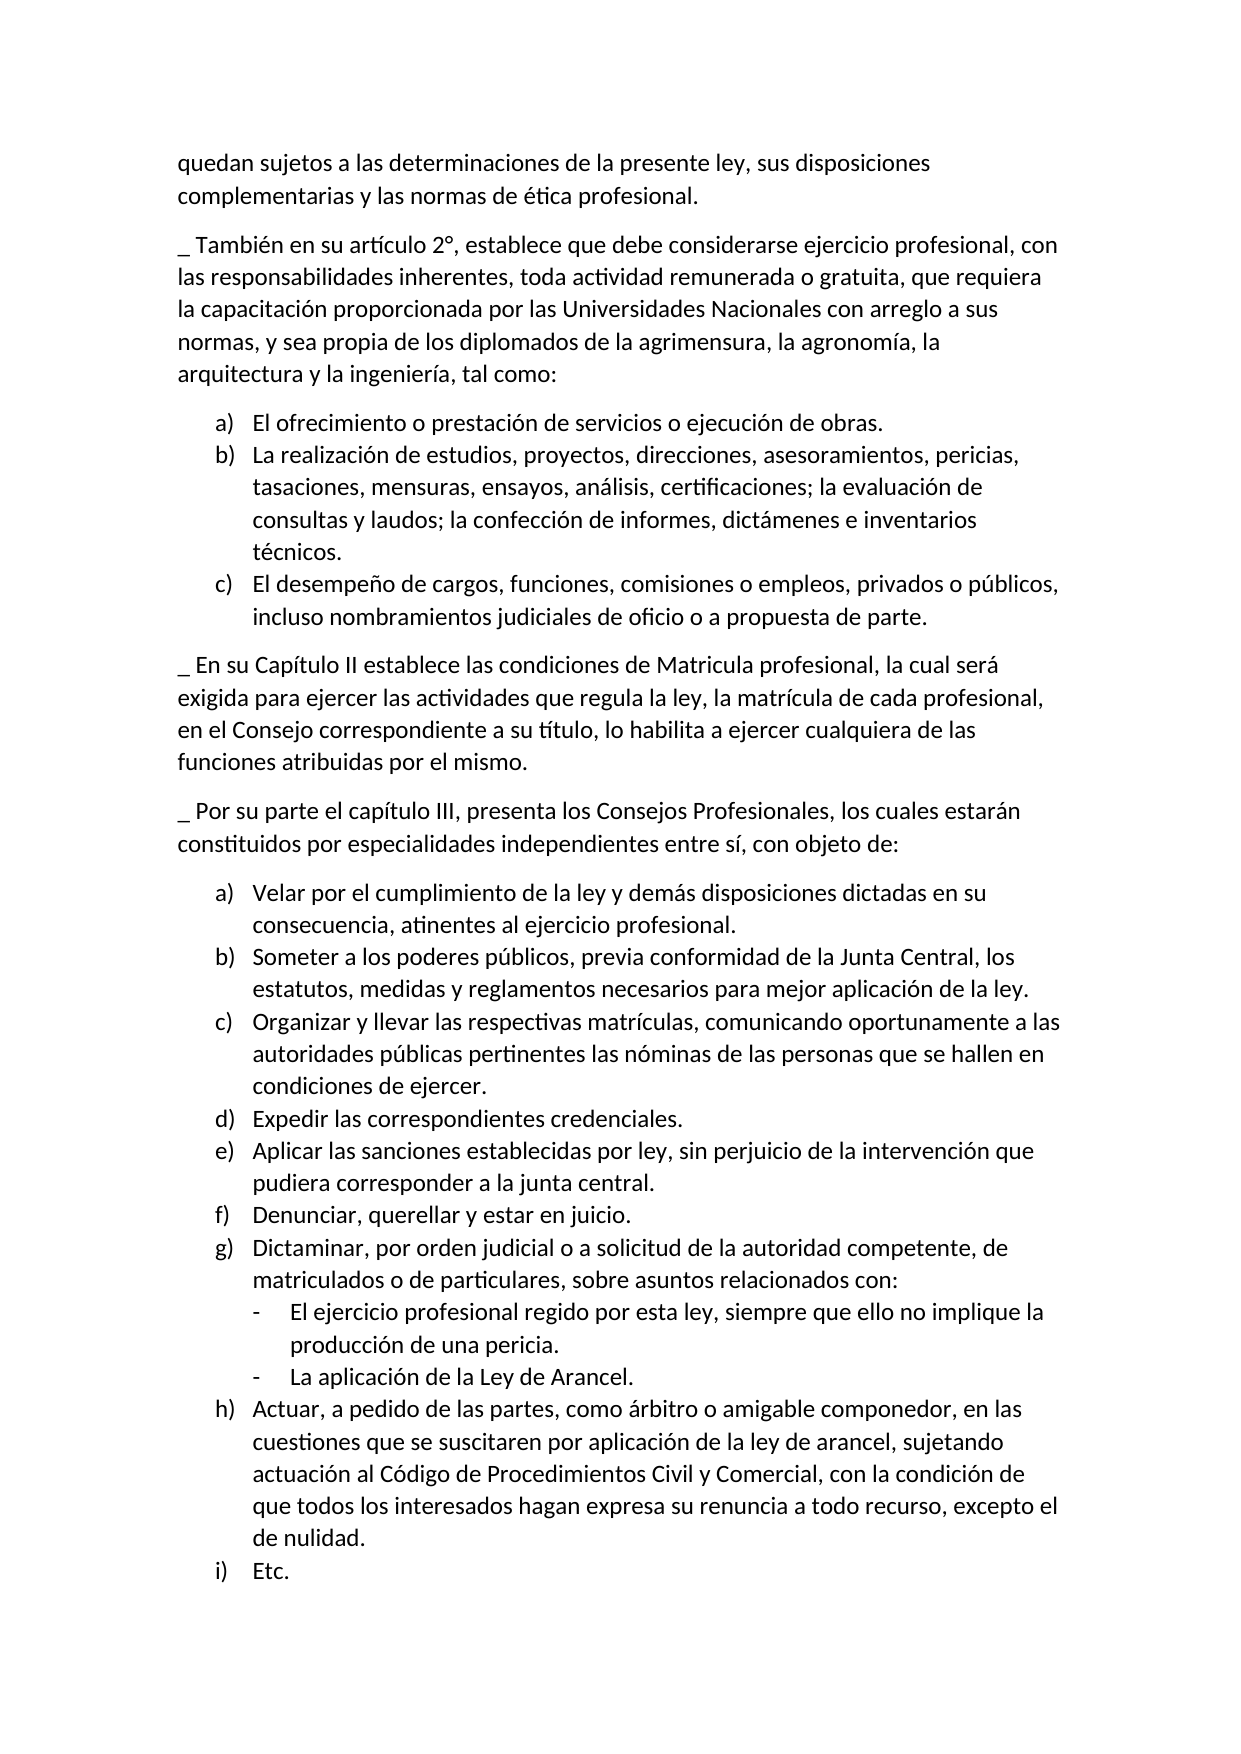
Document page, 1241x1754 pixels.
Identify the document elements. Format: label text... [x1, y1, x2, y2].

list El ofrecimiento o prestación de servicios o ejecución de obras. [215, 407, 1063, 437]
list El desempeño de cargos, funciones, comisiones o empleos, privados o públicos, incluso nombramientos judiciales de oficio o a propuesta de parte. [215, 568, 1063, 631]
list La realización de estudios, proyectos, direcciones, asesoramientos, pericias, tasaciones, mensuras, ensayos, análisis, certificaciones; la evaluación de consultas y laudos; la confección de informes, dictámenes e inventarios técnicos. [215, 439, 1063, 567]
text _ También en su artículo 2°, establece que debe considerarse ejercicio profesional, con las responsabilidades inherentes, toda actividad remunerada o gratuita, que requiera la capacitación proporcionada por las Universidades Nacionales con arreglo a sus normas, y sea propia de los diplomados de la agrimensura, la agronomía, la arquitectura y la ingeniería, tal como: [177, 229, 1063, 388]
text _ En su Capítulo II establece las condiciones de Matricula profesional, la cual será exigida para ejercer las actividades que regula la ley, la matrícula de cada profesional, en el Consejo correspondiente a su título, lo habilita a ejercer cualquiera de las funciones atribuidas por el mismo. [177, 650, 1063, 777]
list Aplicar las sanciones establecidas por ley, sin perjuicio de la intervención que pudiera corresponder a la junta central. [215, 1135, 1063, 1198]
list Velar por el cumplimiento de la ley y demás disposiciones dictadas en su consecuencia, atinentes al ejercicio profesional. [215, 877, 1063, 939]
text _ Por su parte el capítulo III, presenta los Consejos Profesionales, los cuales estarán constituidos por especialidades independientes entre sí, con objeto de: [177, 796, 1063, 858]
list Etc. [215, 1555, 1063, 1585]
list Expedir las correspondientes credenciales. [215, 1103, 1063, 1133]
list Someter a los poderes públicos, previa conformidad de la Junta Central, los estatutos, medidas y reglamentos necesarios para mejor aplicación de la ley. [215, 941, 1063, 1004]
list Denunciar, querellar y estar en juicio. [215, 1200, 1063, 1230]
list Organizar y llevar las respectivas matrículas, comunicando oportunamente a las autoridades públicas pertinentes las nóminas de las personas que se hallen en condiciones de ejercer. [215, 1006, 1063, 1101]
list Dictaminar, por orden judicial o a solicitud de la autoridad competente, de matriculados o de particulares, sobre asuntos relacionados con: [215, 1232, 1063, 1295]
list El ejercicio profesional regido por esta ley, siempre que ello no implique la producción de una pericia. [252, 1297, 1063, 1359]
list Actuar, a pedido de las partes, como árbitro o amigable componedor, en las cuestiones que se suscitaren por aplicación de la ley de arancel, sujetando actuación al Código de Procedimientos Civil y Comercial, con la condición de que todos los interesados hagan expresa su renuncia a todo recurso, excepto el de nulidad. [215, 1393, 1063, 1553]
list La aplicación de la Ley de Arancel. [252, 1361, 1063, 1392]
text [177, 148, 1063, 210]
